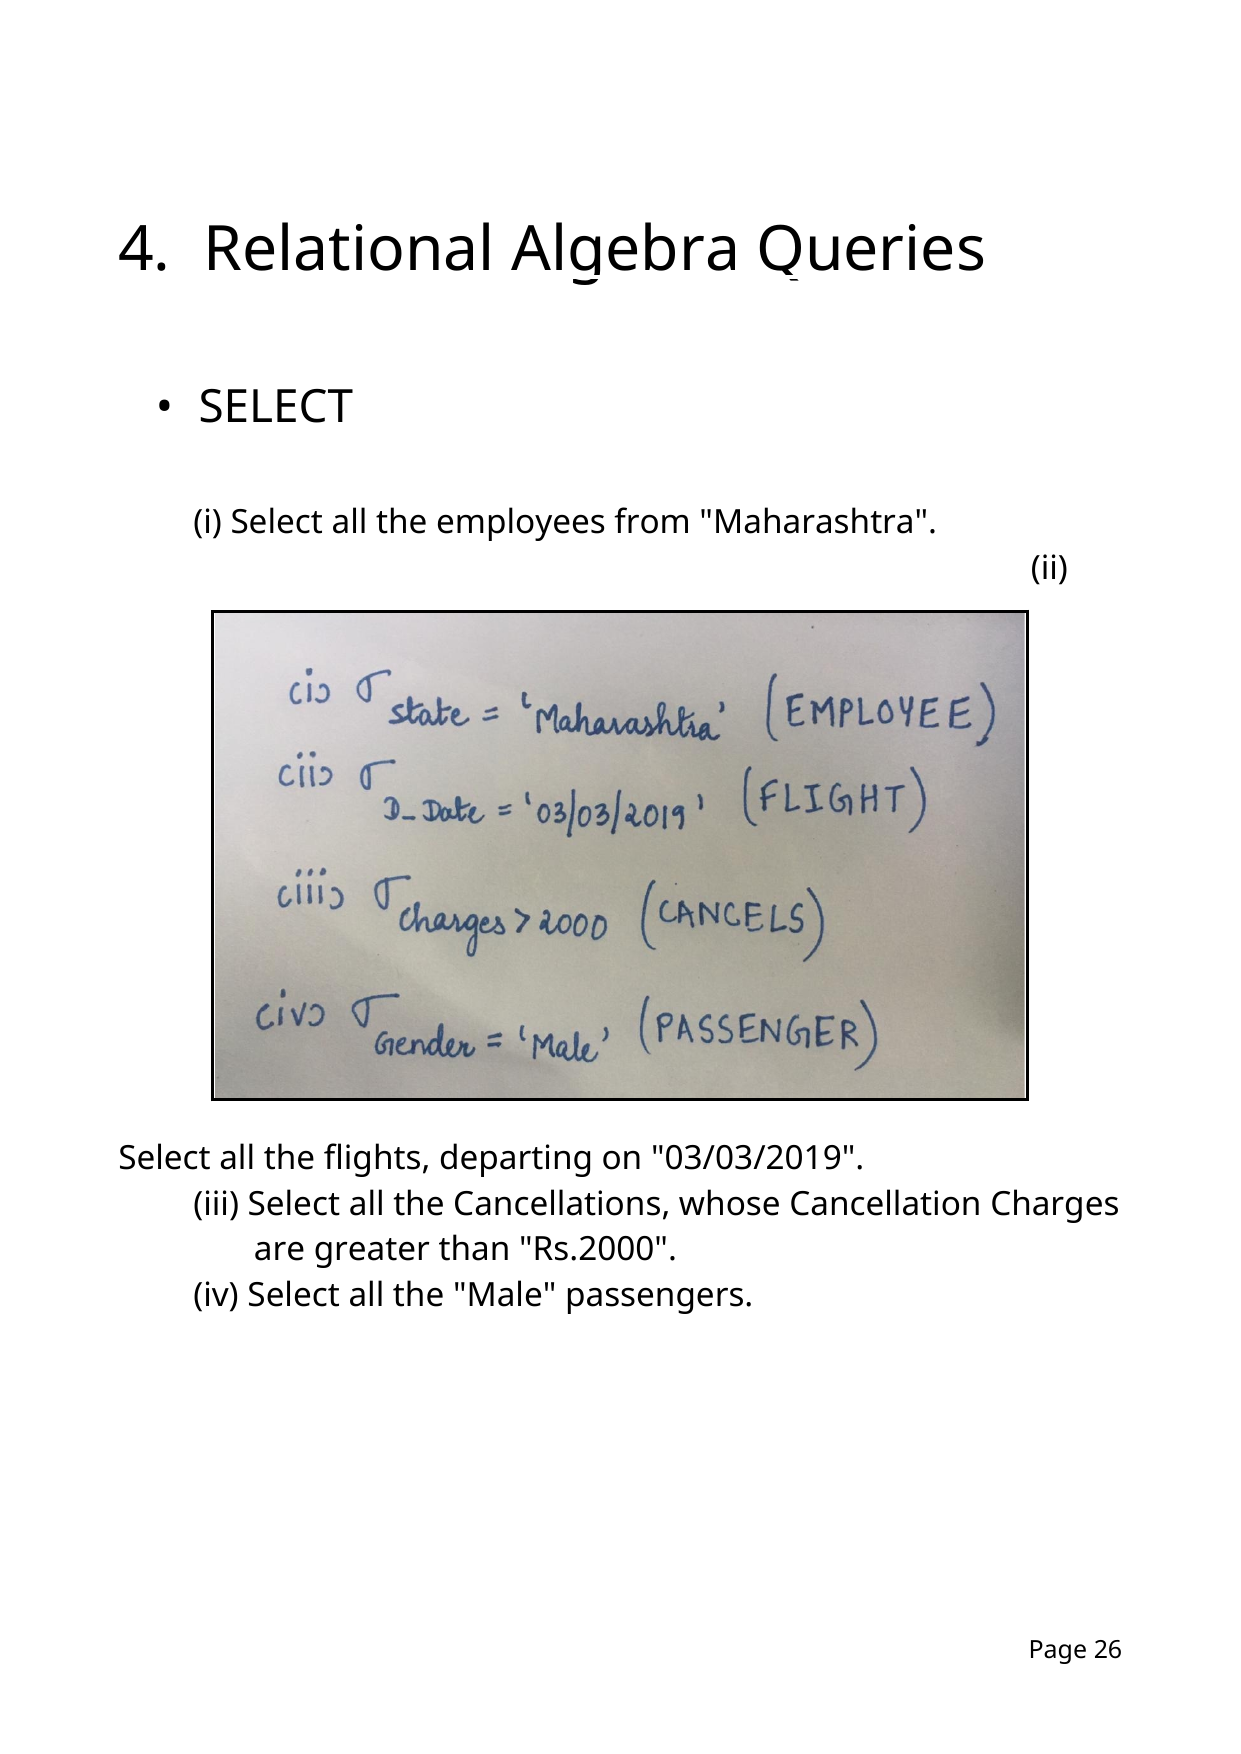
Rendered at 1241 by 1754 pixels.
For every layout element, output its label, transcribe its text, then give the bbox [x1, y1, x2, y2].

text (iii) Select all the Cancellations, whose Cancellation Charges are greater than "Rs.2000". [118, 1179, 1122, 1270]
text (iv) Select all the "Male" passengers. [118, 1270, 1122, 1316]
text (i) Select all the employees from "Maharashtra". [118, 498, 1122, 544]
list SELECT [156, 373, 1122, 436]
list Relational Algebra Queries [118, 203, 1122, 288]
picture [216, 613, 1023, 1097]
